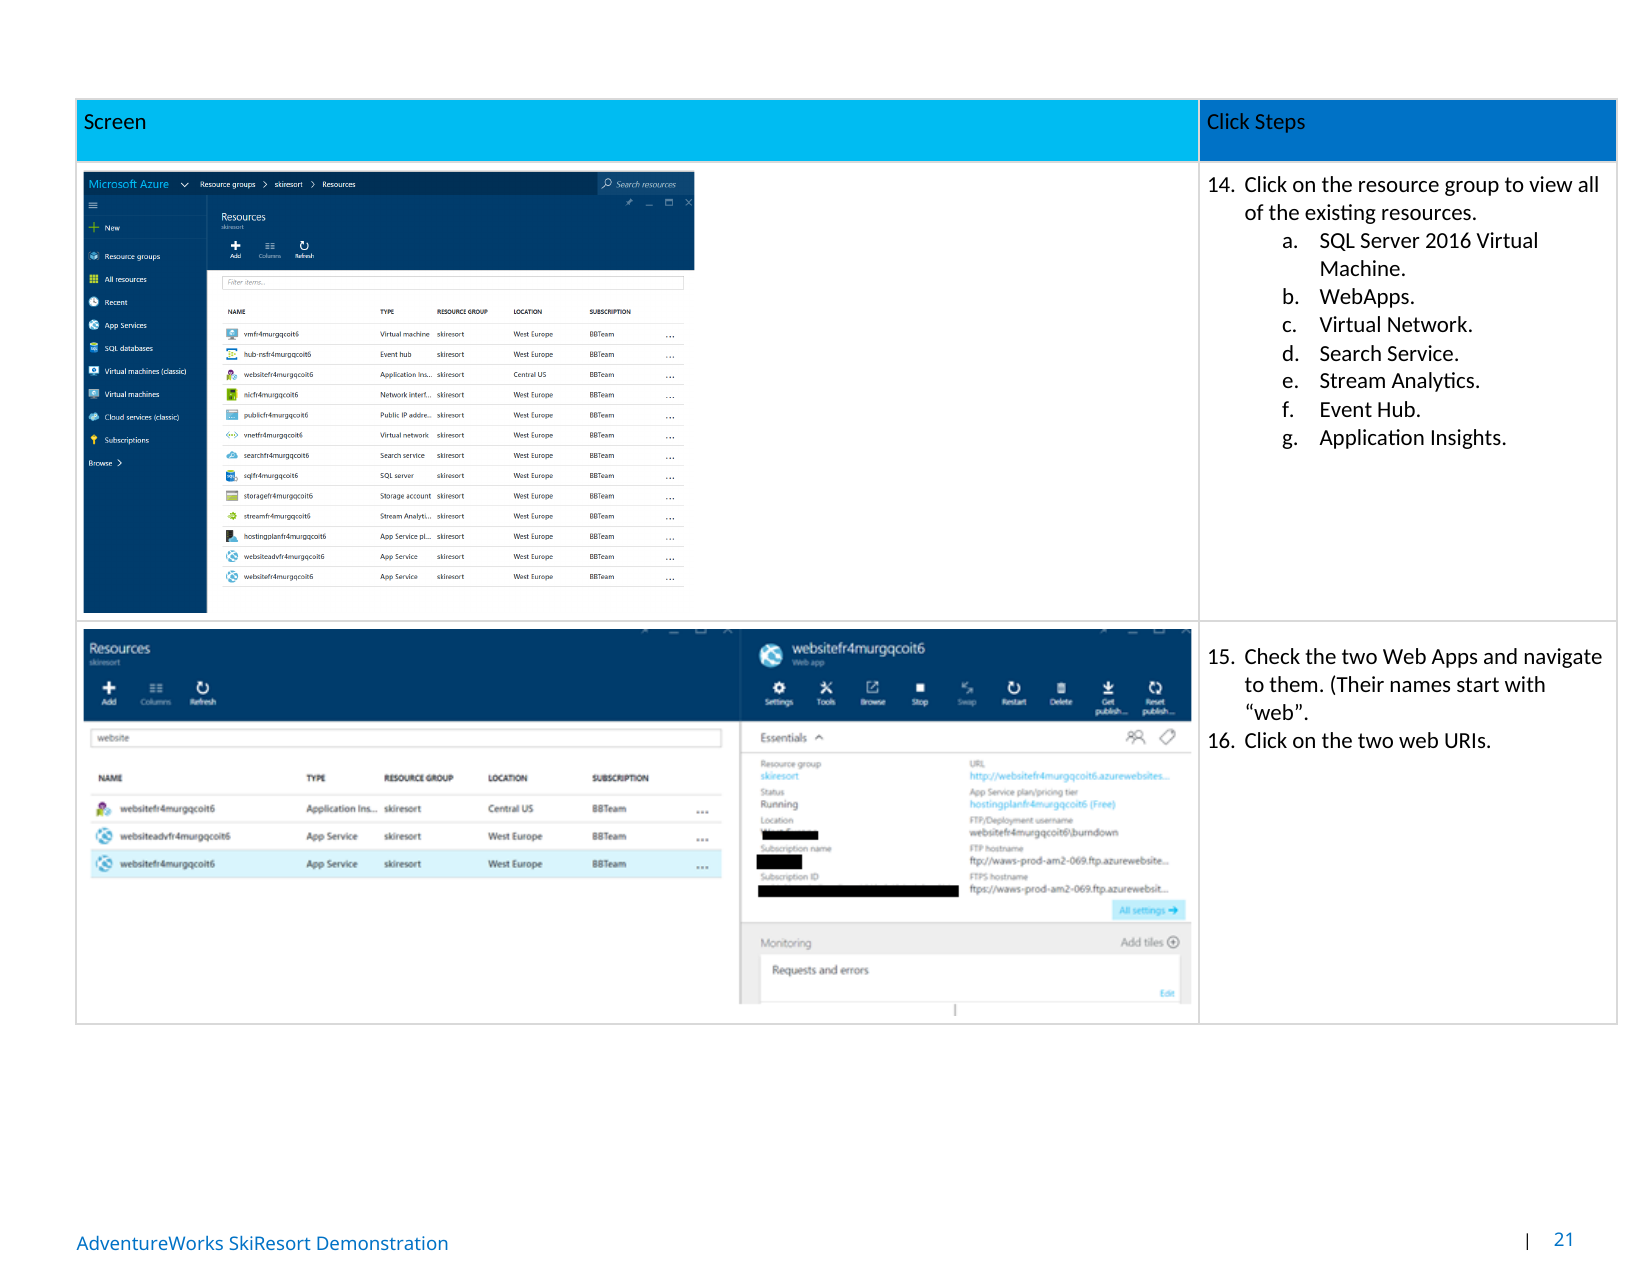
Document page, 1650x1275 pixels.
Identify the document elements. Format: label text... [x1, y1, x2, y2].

picture [83, 629, 1192, 1016]
table_header Click Steps [1200, 100, 1616, 161]
table_cell [77, 163, 1198, 620]
table_cell Check the two Web Apps and navigate to them. (Their names start with “web”. Click on the two web URIs. [1200, 622, 1616, 1023]
table_header Screen [77, 100, 1198, 161]
picture [83, 170, 695, 613]
table_cell Click on the resource group to view all of the existing resources. SQL Server 2016 Virtual Machine. WebApps. Virtual Network. Search Service. Stream Analytics. Event Hub. Application Insights. [1200, 163, 1616, 620]
table_cell [77, 622, 1198, 1023]
